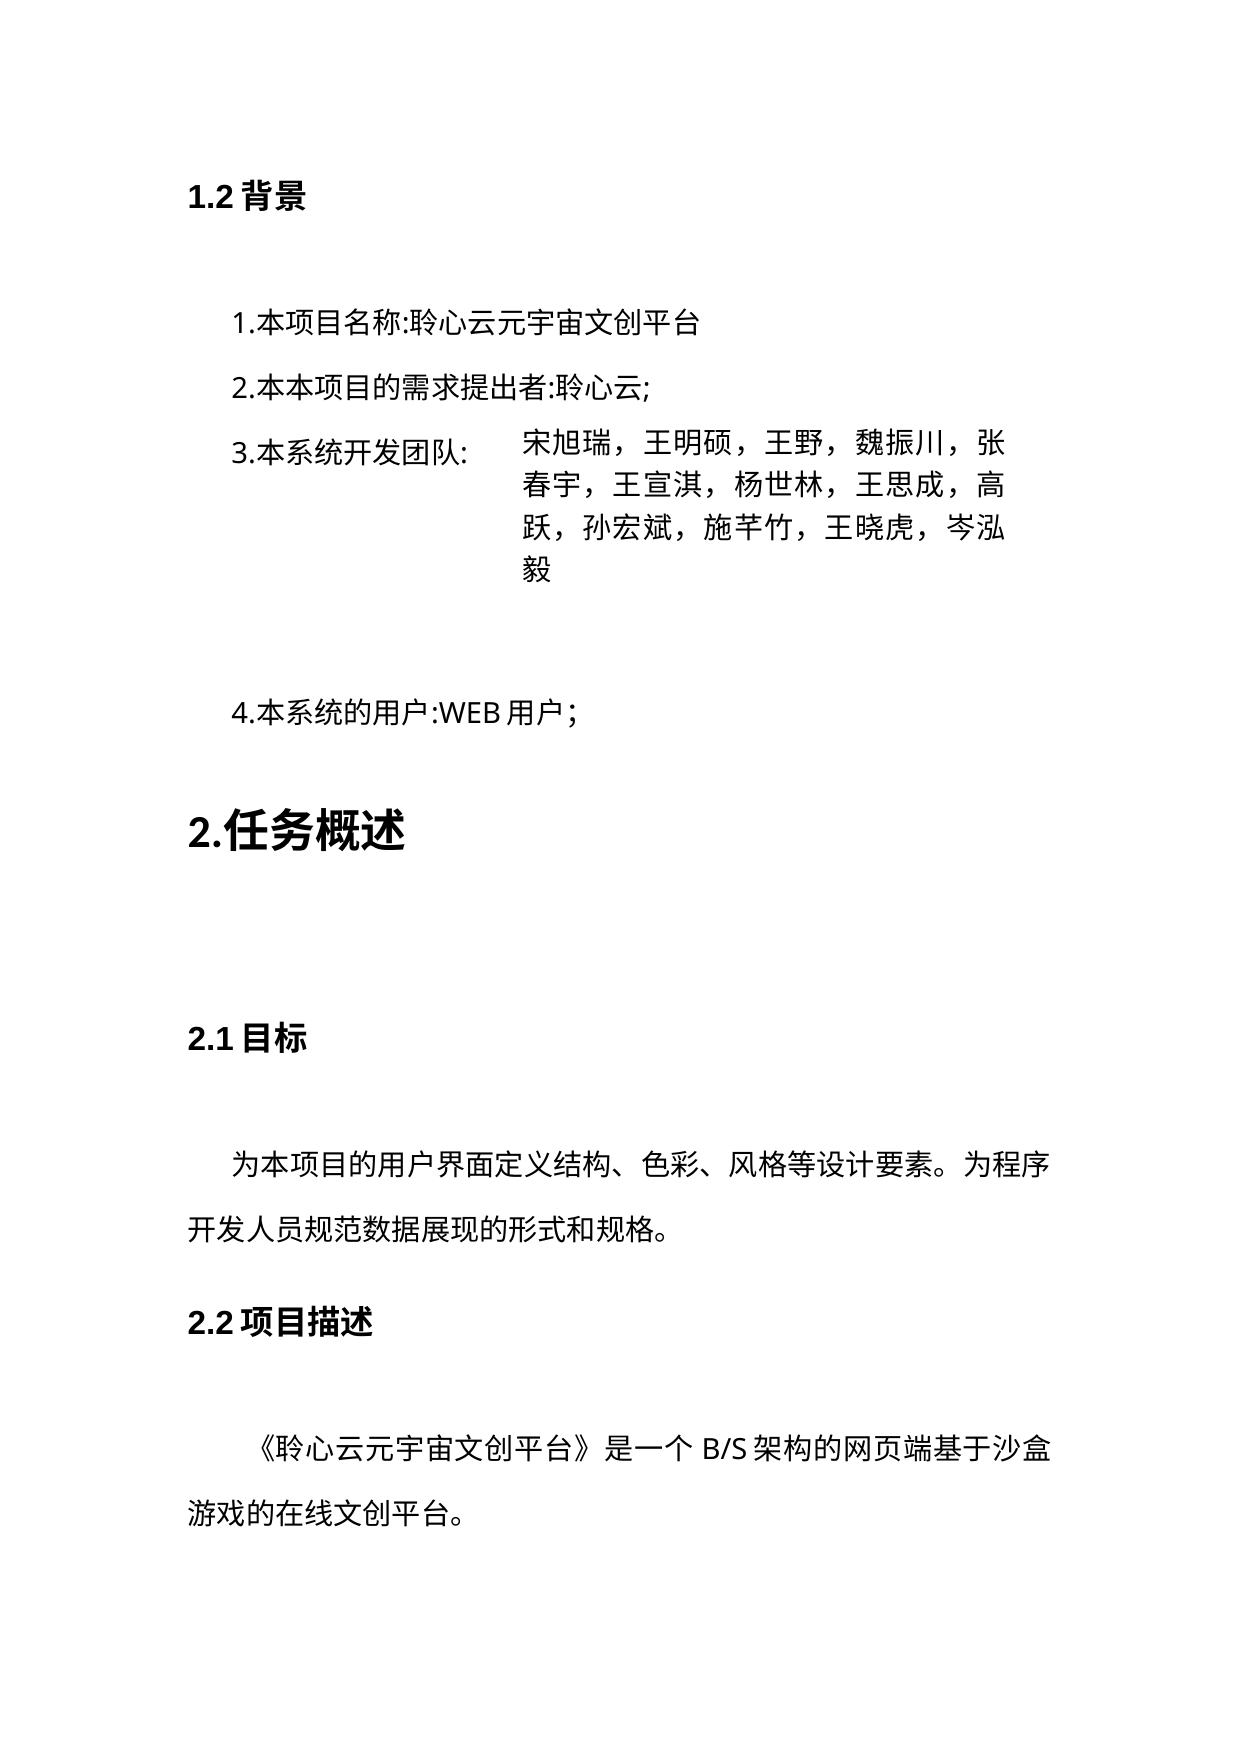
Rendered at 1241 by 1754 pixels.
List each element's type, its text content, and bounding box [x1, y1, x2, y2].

subtitle 2.1目标 [187, 1004, 1053, 1069]
subtitle 2.2项目描述 [187, 1288, 1053, 1353]
text 1.本项目名称:聆心云元宇宙文创平台 [187, 289, 1053, 354]
subtitle 1.2背景 [187, 162, 1053, 227]
text 《聆心云元宇宙文创平台》是一个B/S架构的网页端基于沙盒游戏的在线文创平台。 [187, 1414, 1053, 1544]
subtitle 2.任务概述 [187, 779, 1053, 877]
text 2.本本项目的需求提出者:聆心云; [187, 354, 1053, 419]
text 为本项目的用户界面定义结构、色彩、风格等设计要素。为程序开发人员规范数据展现的形式和规格。 [187, 1131, 1053, 1261]
text 3.本系统开发团队: [187, 419, 1053, 484]
table_header 宋旭瑞，王明硕，王野，魏振川，张春宇，王宣淇，杨世林，王思成，高跃，孙宏斌，施芊竹，王晓虎，岑泓毅 [511, 420, 1018, 589]
text 4.本系统的用户:WEB用户； [187, 679, 1053, 744]
